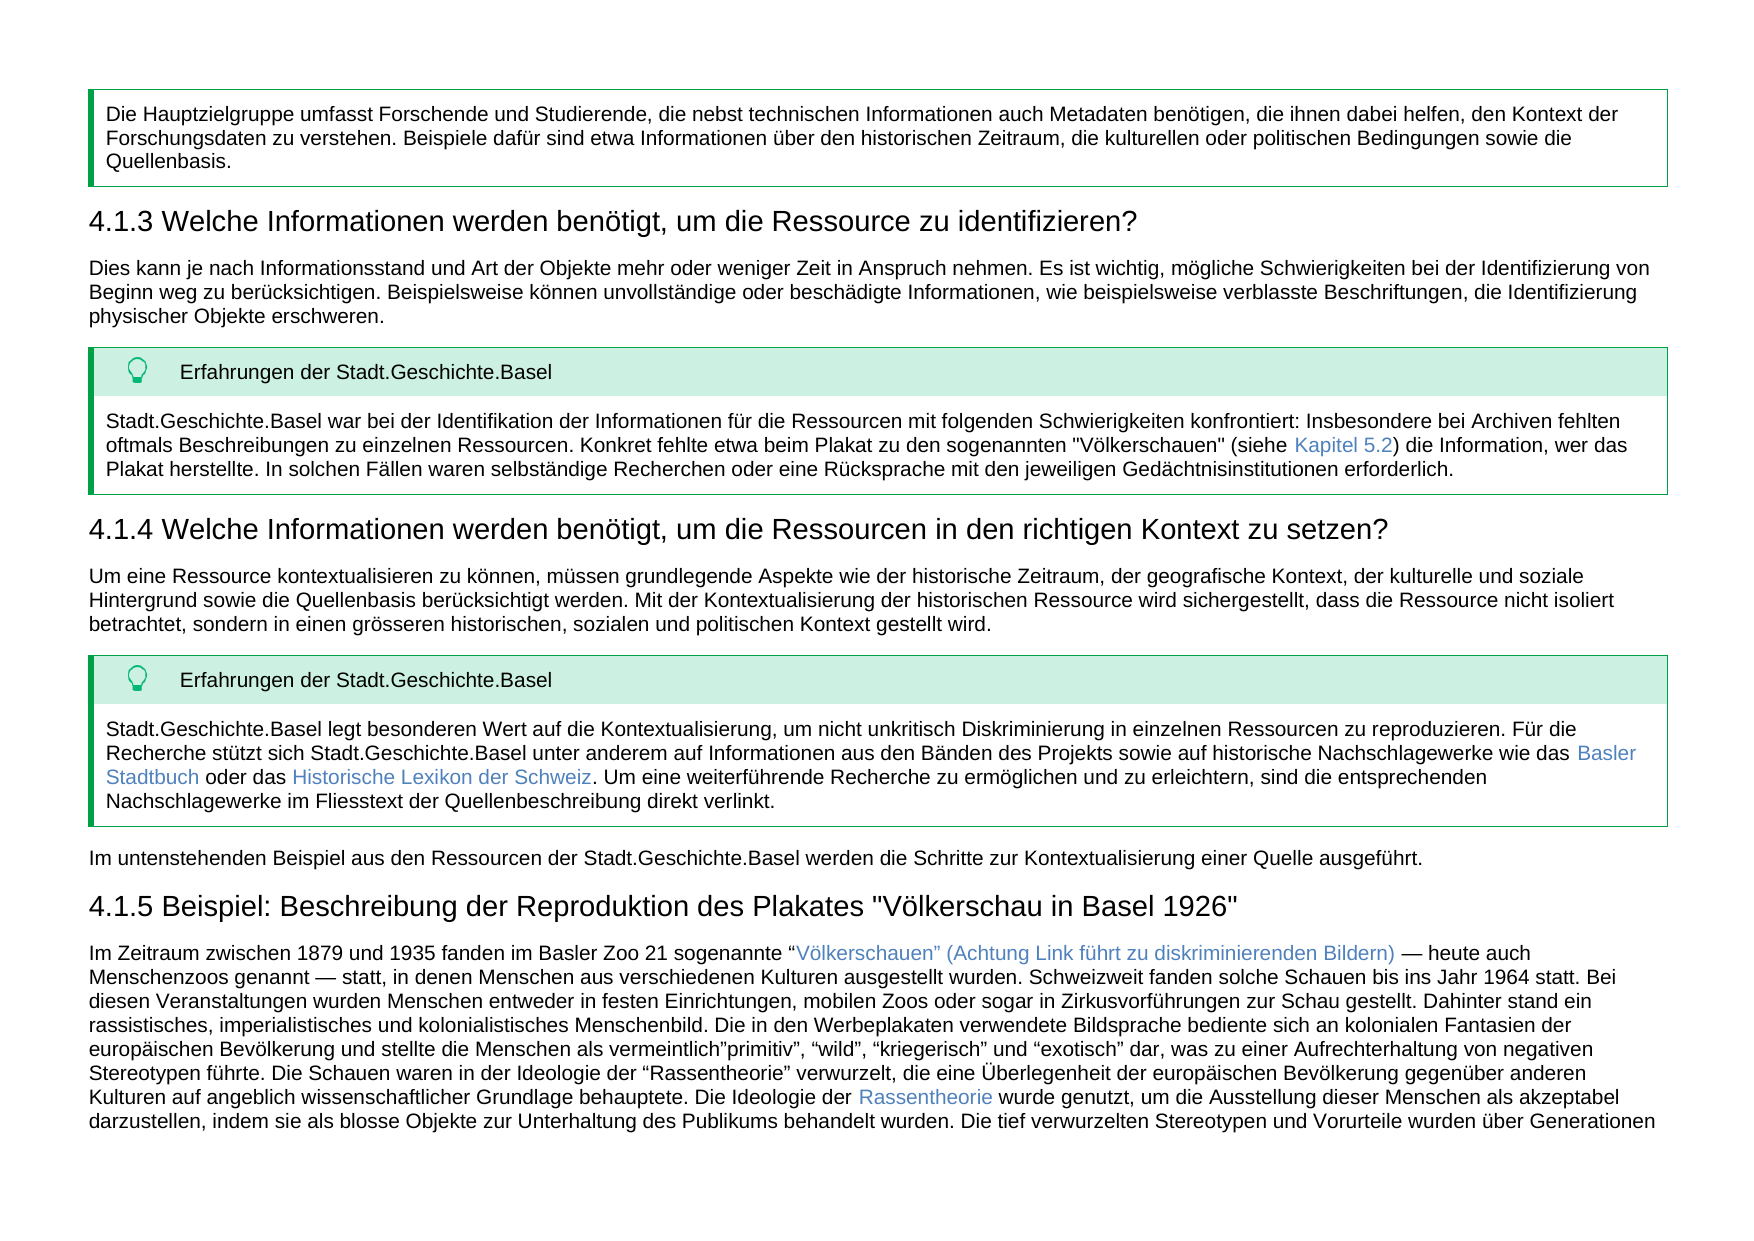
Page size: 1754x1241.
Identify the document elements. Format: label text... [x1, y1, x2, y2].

subtitle 4.1.4 Welche Informationen werden benötigt, um die Ressourcen in den richtigen Kontext zu setzen? [88, 512, 1665, 545]
table_header Erfahrungen der Stadt.Geschichte.Basel [94, 656, 1667, 704]
table_cell Die Hauptzielgruppe umfasst Forschende und Studierende, die nebst technischen Informationen auch Metadaten benötigen, die ihnen dabei helfen, den Kontext der Forschungsdaten zu verstehen. Beispiele dafür sind etwa Informationen über den historischen Zeitraum, die kulturellen oder politischen Bedingungen sowie die Quellenbasis. [94, 90, 1667, 186]
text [88, 941, 1665, 1132]
text Im untenstehenden Beispiel aus den Ressourcen der Stadt.Geschichte.Basel werden die Schritte zur Kontextualisierung einer Quelle ausgeführt. [88, 846, 1665, 870]
text Dies kann je nach Informationsstand und Art der Objekte mehr oder weniger Zeit in Anspruch nehmen. Es ist wichtig, mögliche Schwierigkeiten bei der Identifizierung von Beginn weg zu berücksichtigen. Beispielsweise können unvollständige oder beschädigte Informationen, wie beispielsweise verblasste Beschriftungen, die Identifizierung physischer Objekte erschweren. [88, 256, 1665, 328]
table_cell Stadt.Geschichte.Basel war bei der Identifikation der Informationen für die Ressourcen mit folgenden Schwierigkeiten konfrontiert: Insbesondere bei Archiven fehlten oftmals Beschreibungen zu einzelnen Ressourcen. Konkret fehlte etwa beim Plakat zu den sogenannten "Völkerschauen" (siehe Kapitel 5.2) die Information, wer das Plakat herstellte. In solchen Fällen waren selbständige Recherchen oder eine Rücksprache mit den jeweiligen Gedächtnisinstitutionen erforderlich. [94, 396, 1667, 494]
table_cell Stadt.Geschichte.Basel legt besonderen Wert auf die Kontextualisierung, um nicht unkritisch Diskriminierung in einzelnen Ressourcen zu reproduzieren. Für die Recherche stützt sich Stadt.Geschichte.Basel unter anderem auf Informationen aus den Bänden des Projekts sowie auf historische Nachschlagewerke wie das Basler Stadtbuch oder das Historische Lexikon der Schweiz. Um eine weiterführende Recherche zu ermöglichen und zu erleichtern, sind die entsprechenden Nachschlagewerke im Fliesstext der Quellenbeschreibung direkt verlinkt. [94, 704, 1667, 826]
subtitle 4.1.3 Welche Informationen werden benötigt, um die Ressource zu identifizieren? [88, 204, 1665, 237]
subtitle 4.1.5 Beispiel: Beschreibung der Reproduktion des Plakates "Völkerschau in Basel 1926" [88, 888, 1665, 922]
picture [124, 357, 150, 383]
text Um eine Ressource kontextualisieren zu können, müssen grundlegende Aspekte wie der historische Zeitraum, der geografische Kontext, der kulturelle und soziale Hintergrund sowie die Quellenbasis berücksichtigt werden. Mit der Kontextualisierung der historischen Ressource wird sichergestellt, dass die Ressource nicht isoliert betrachtet, sondern in einen grösseren historischen, sozialen und politischen Kontext gestellt wird. [88, 564, 1665, 636]
table_header Erfahrungen der Stadt.Geschichte.Basel [94, 348, 1667, 396]
picture [124, 665, 150, 691]
